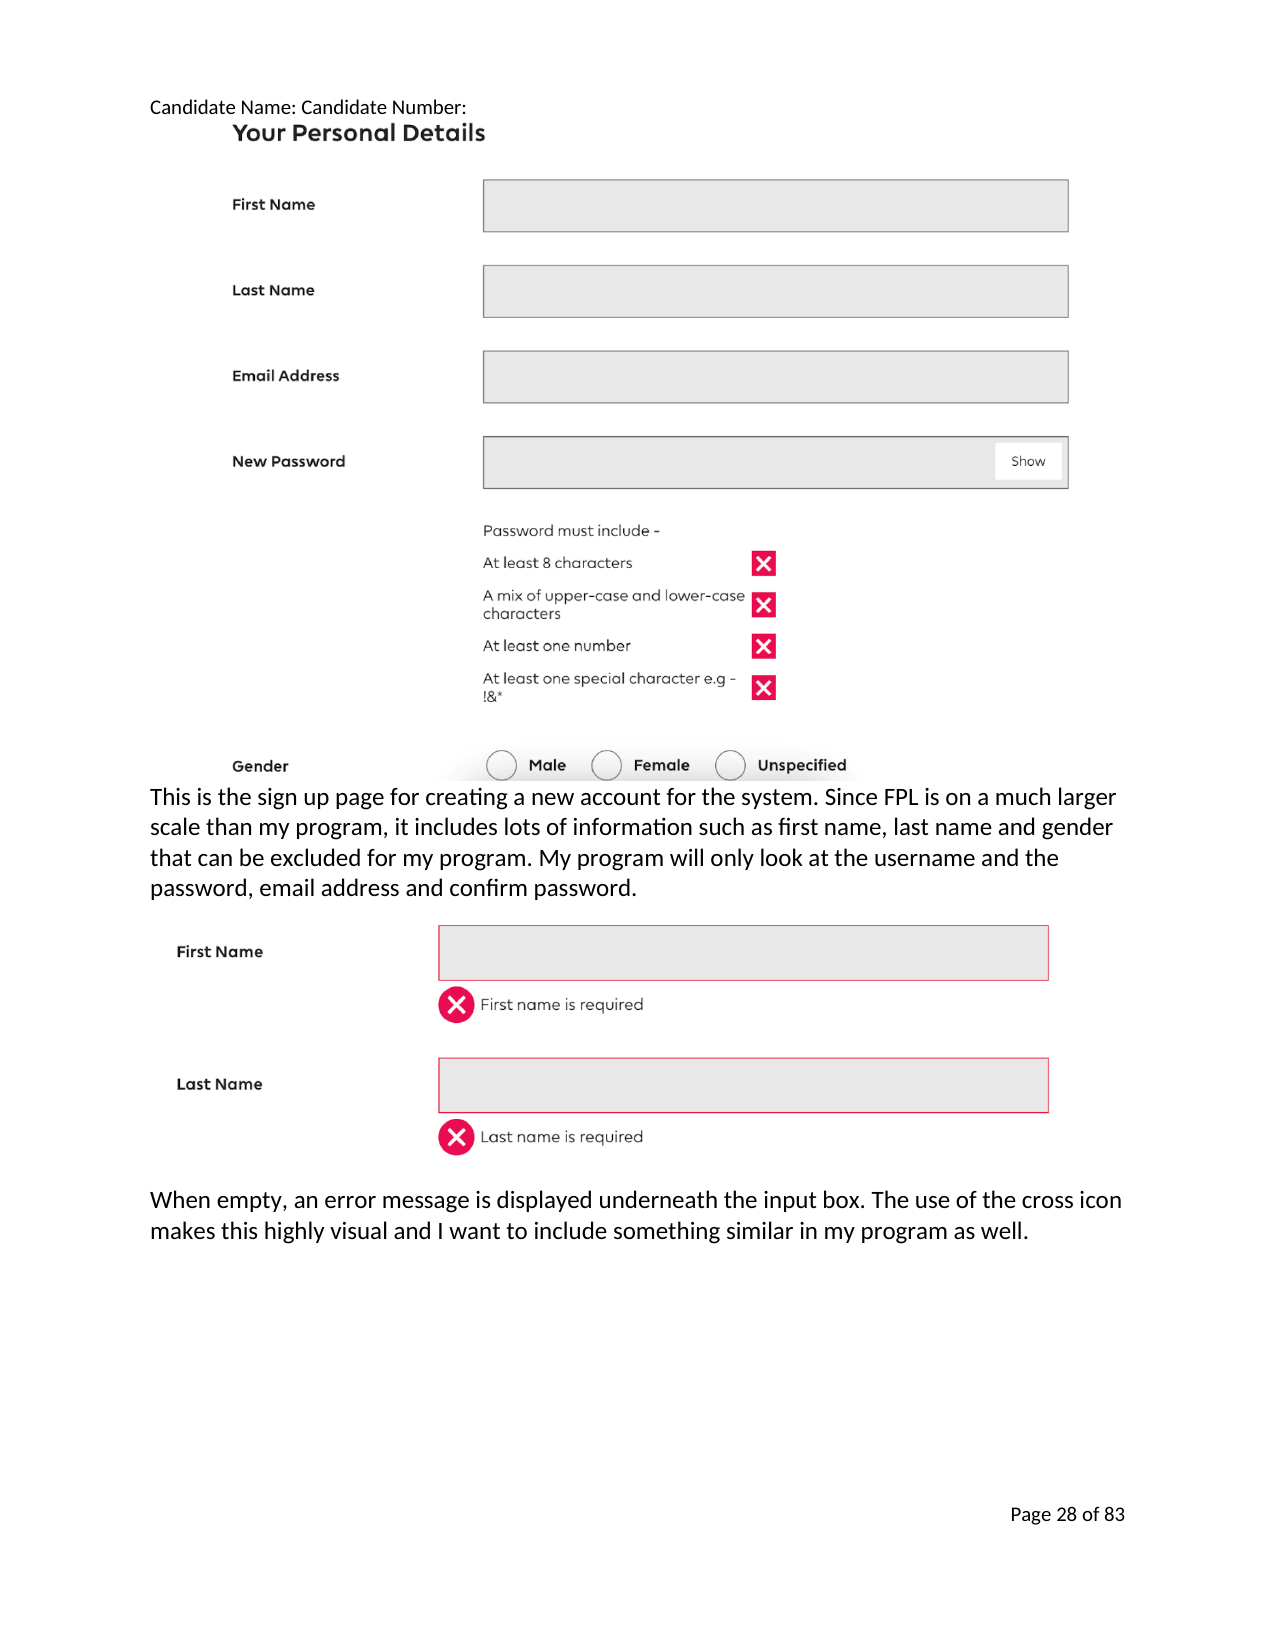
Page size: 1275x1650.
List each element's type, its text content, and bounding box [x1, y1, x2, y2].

text When empty, an error message is displayed underneath the input box. The use of the cross icon makes this highly visual and I want to include something similar in my program as well. [150, 1185, 1125, 1245]
picture [150, 120, 1125, 781]
picture [150, 903, 1125, 1185]
text This is the sign up page for creating a new account for the system. Since FPL is on a much larger scale than my program, it includes lots of information such as first name, last name and gender that can be excluded for my program. My program will only look at the username and the password, email address and confirm password. [150, 781, 1125, 903]
